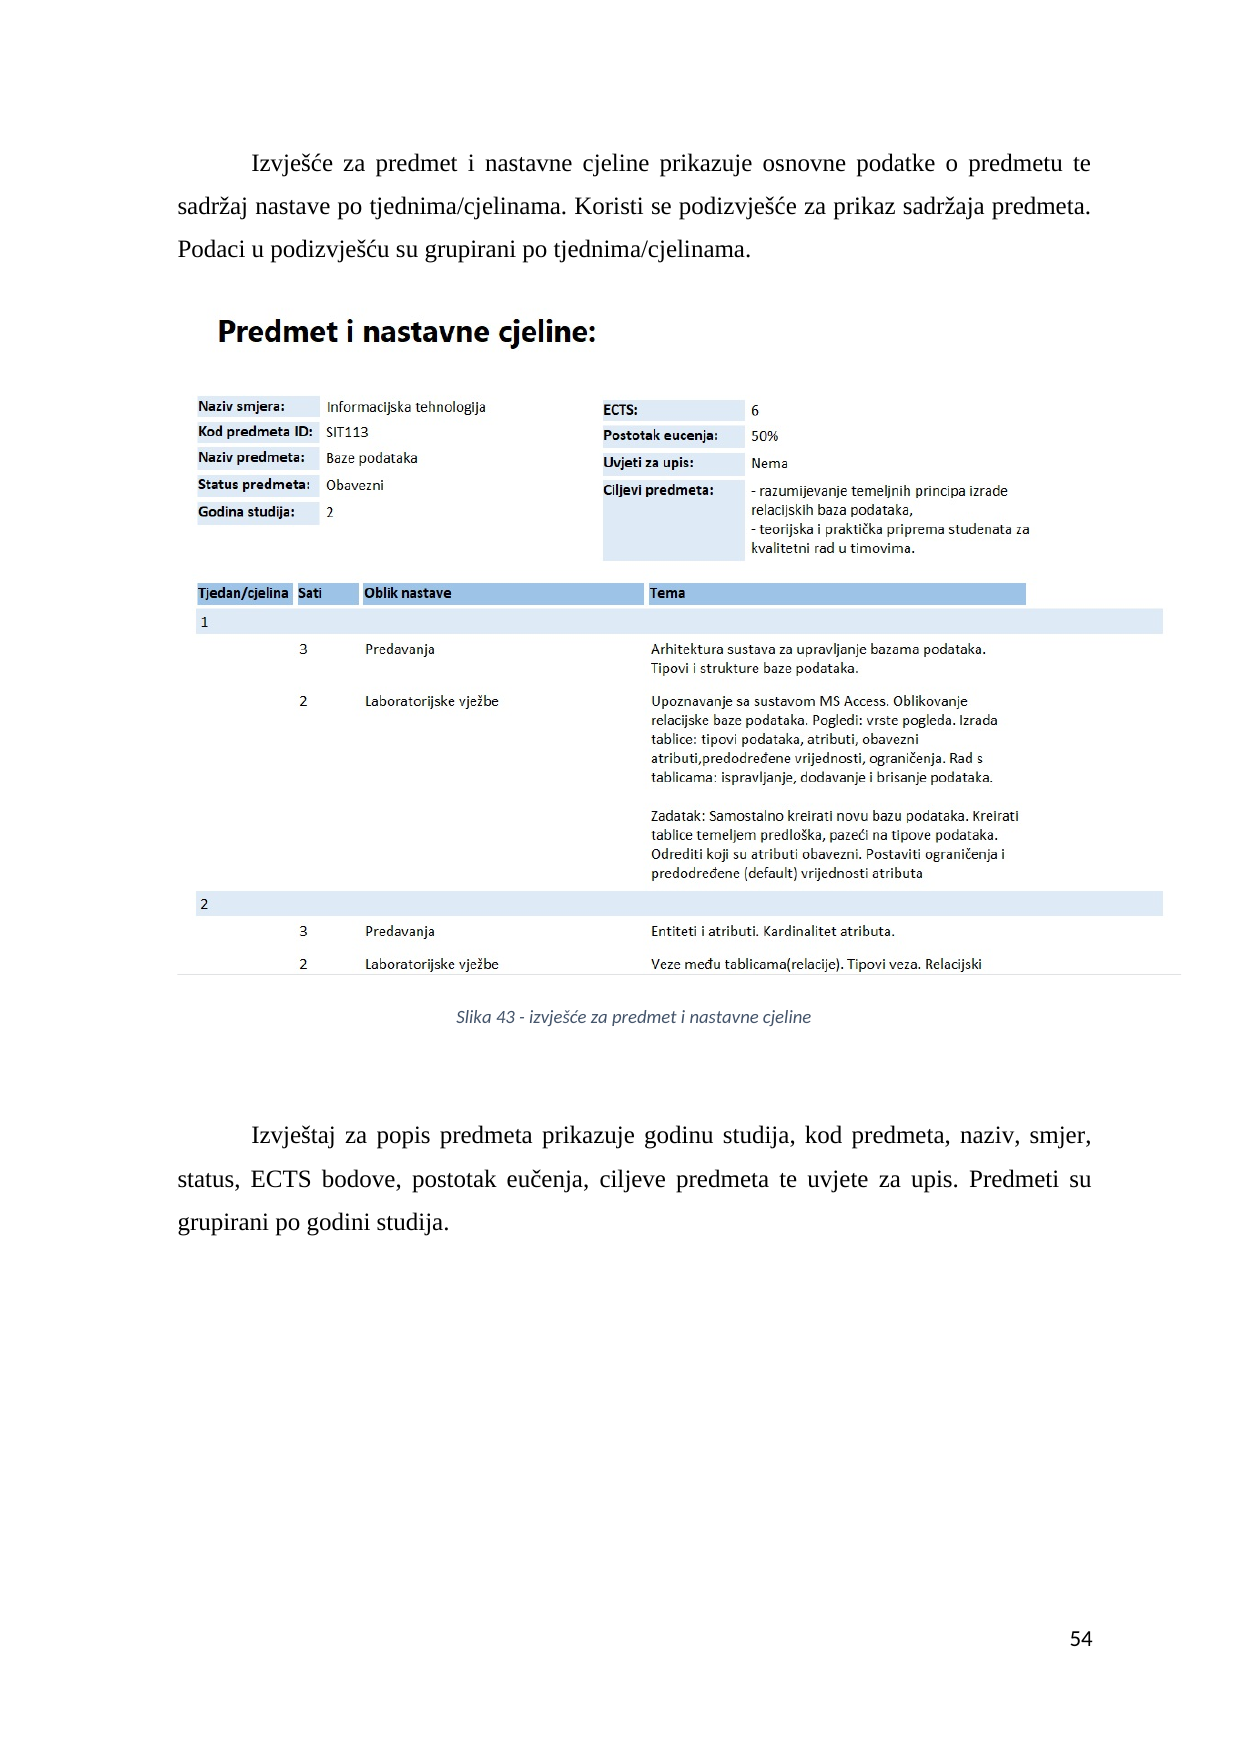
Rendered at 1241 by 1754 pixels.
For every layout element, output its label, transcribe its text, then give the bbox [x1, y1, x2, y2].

text Izvješće za predmet i nastavne cjeline prikazuje osnovne podatke o predmetu te sadržaj nastave po tjednima/cjelinama. Koristi se podizvješće za prikaz sadržaja predmeta. Podaci u podizvješću su grupirani po tjednima/cjelinama. [177, 148, 1092, 263]
text Slika 43 - izvješće za predmet i nastavne cjeline [177, 1006, 1092, 1028]
text Izvještaj za popis predmeta prikazuje godinu studija, kod predmeta, naziv, smjer, status, ECTS bodove, postotak eučenja, ciljeve predmeta te uvjete za upis. Predmeti su grupirani po godini studija. [177, 1121, 1092, 1236]
picture [177, 293, 1182, 975]
